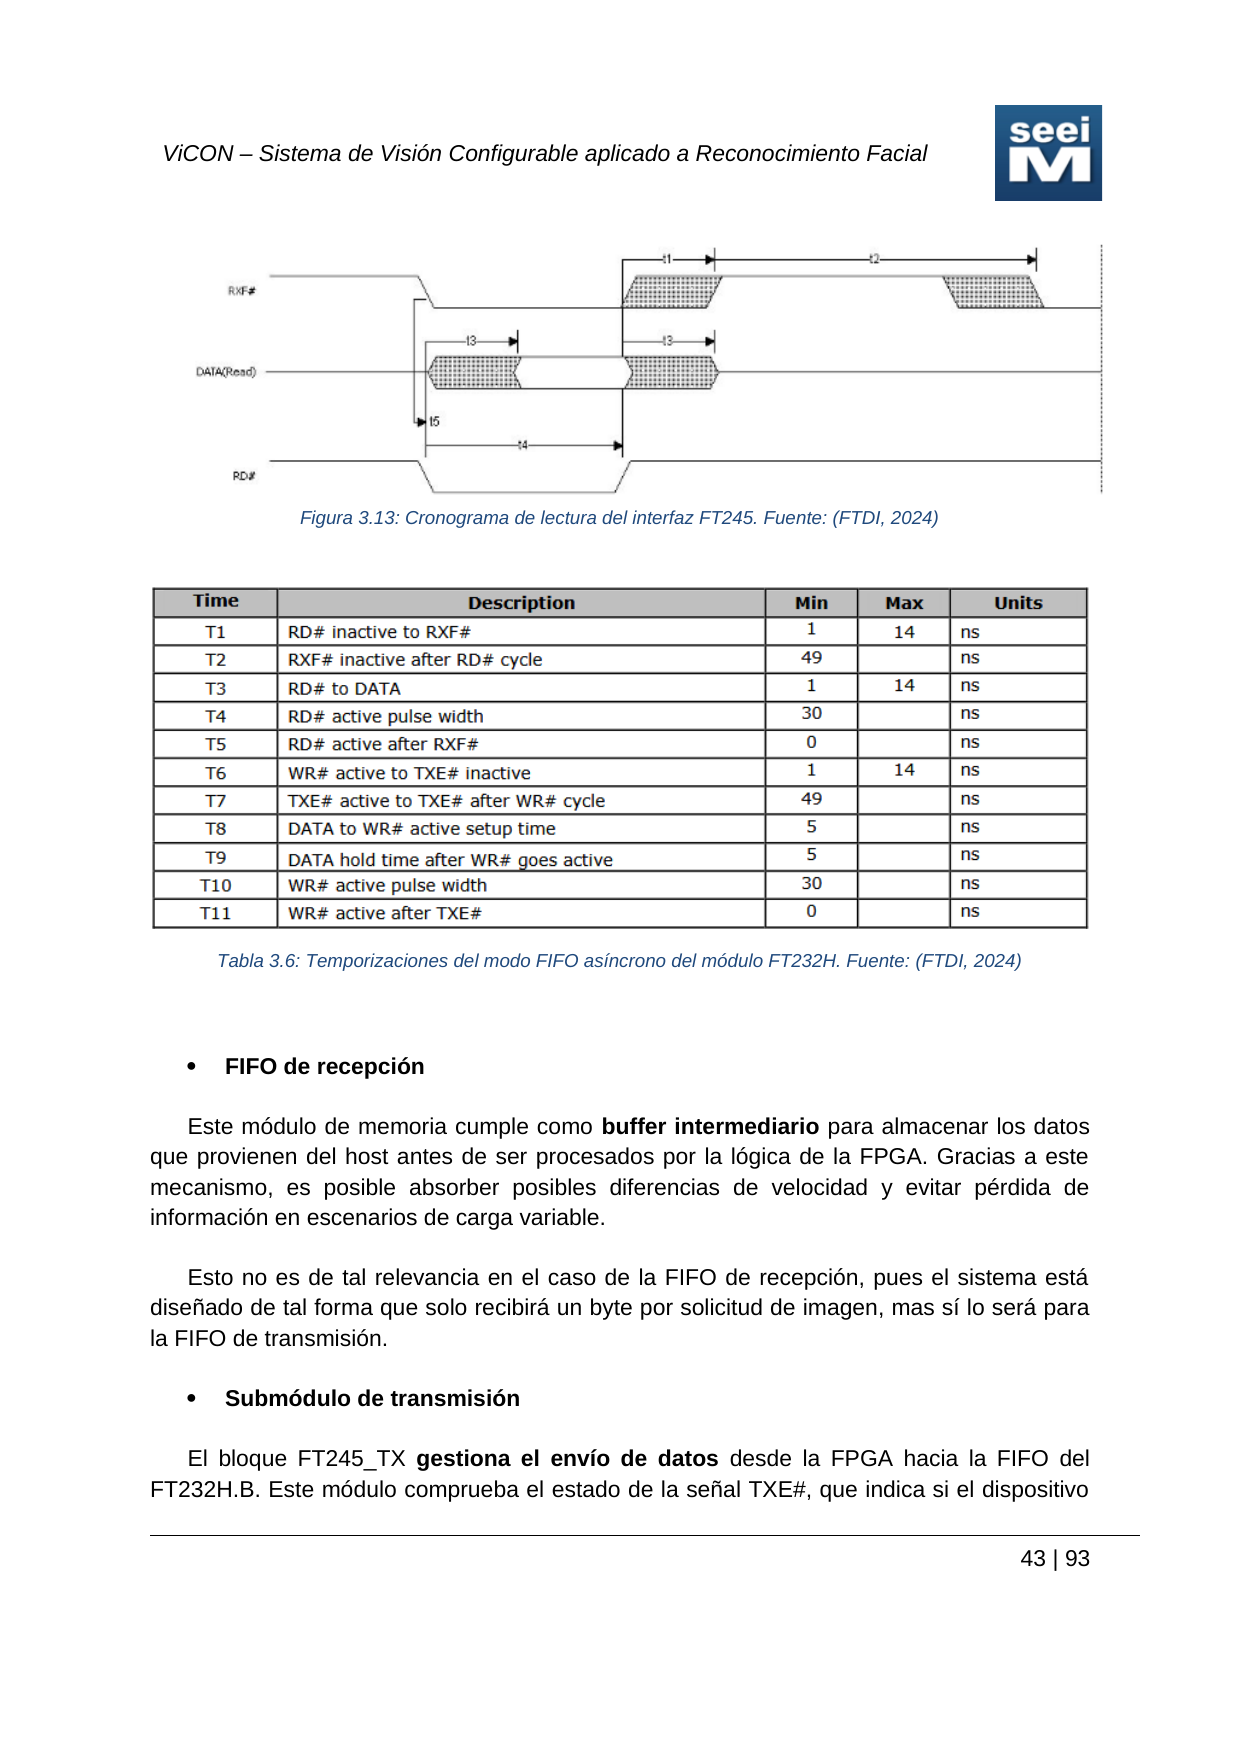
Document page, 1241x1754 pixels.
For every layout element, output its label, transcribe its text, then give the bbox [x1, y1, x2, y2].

text Figura 3.12: Cronograma de lectura del interfaz FT245. Fuente: [150, 507, 1090, 528]
picture [187, 238, 1128, 503]
list FIFO de recepción [187, 1053, 1090, 1079]
text Tabla 3.2: Temporizaciones del modo FIFO asíncrono del módulo FT232H. Fuente: [150, 950, 1090, 971]
list Submódulo de transmisión [187, 1385, 1090, 1411]
picture [150, 579, 1091, 929]
picture [995, 105, 1103, 201]
text Este módulo de memoria cumple como buffer intermediario para almacenar los datos que provienen del host antes de ser procesados por la lógica de la FPGA. Gracias a este mecanismo, es posible absorber posibles diferencias de velocidad y evitar pérdida de información en escenarios de carga variable. [150, 1113, 1090, 1230]
text Esto no es de tal relevancia en el caso de la FIFO de recepción, pues el sistema está diseñado de tal forma que solo recibirá un byte por solicitud de imagen, mas sí lo será para la FIFO de transmisión. [150, 1264, 1090, 1351]
